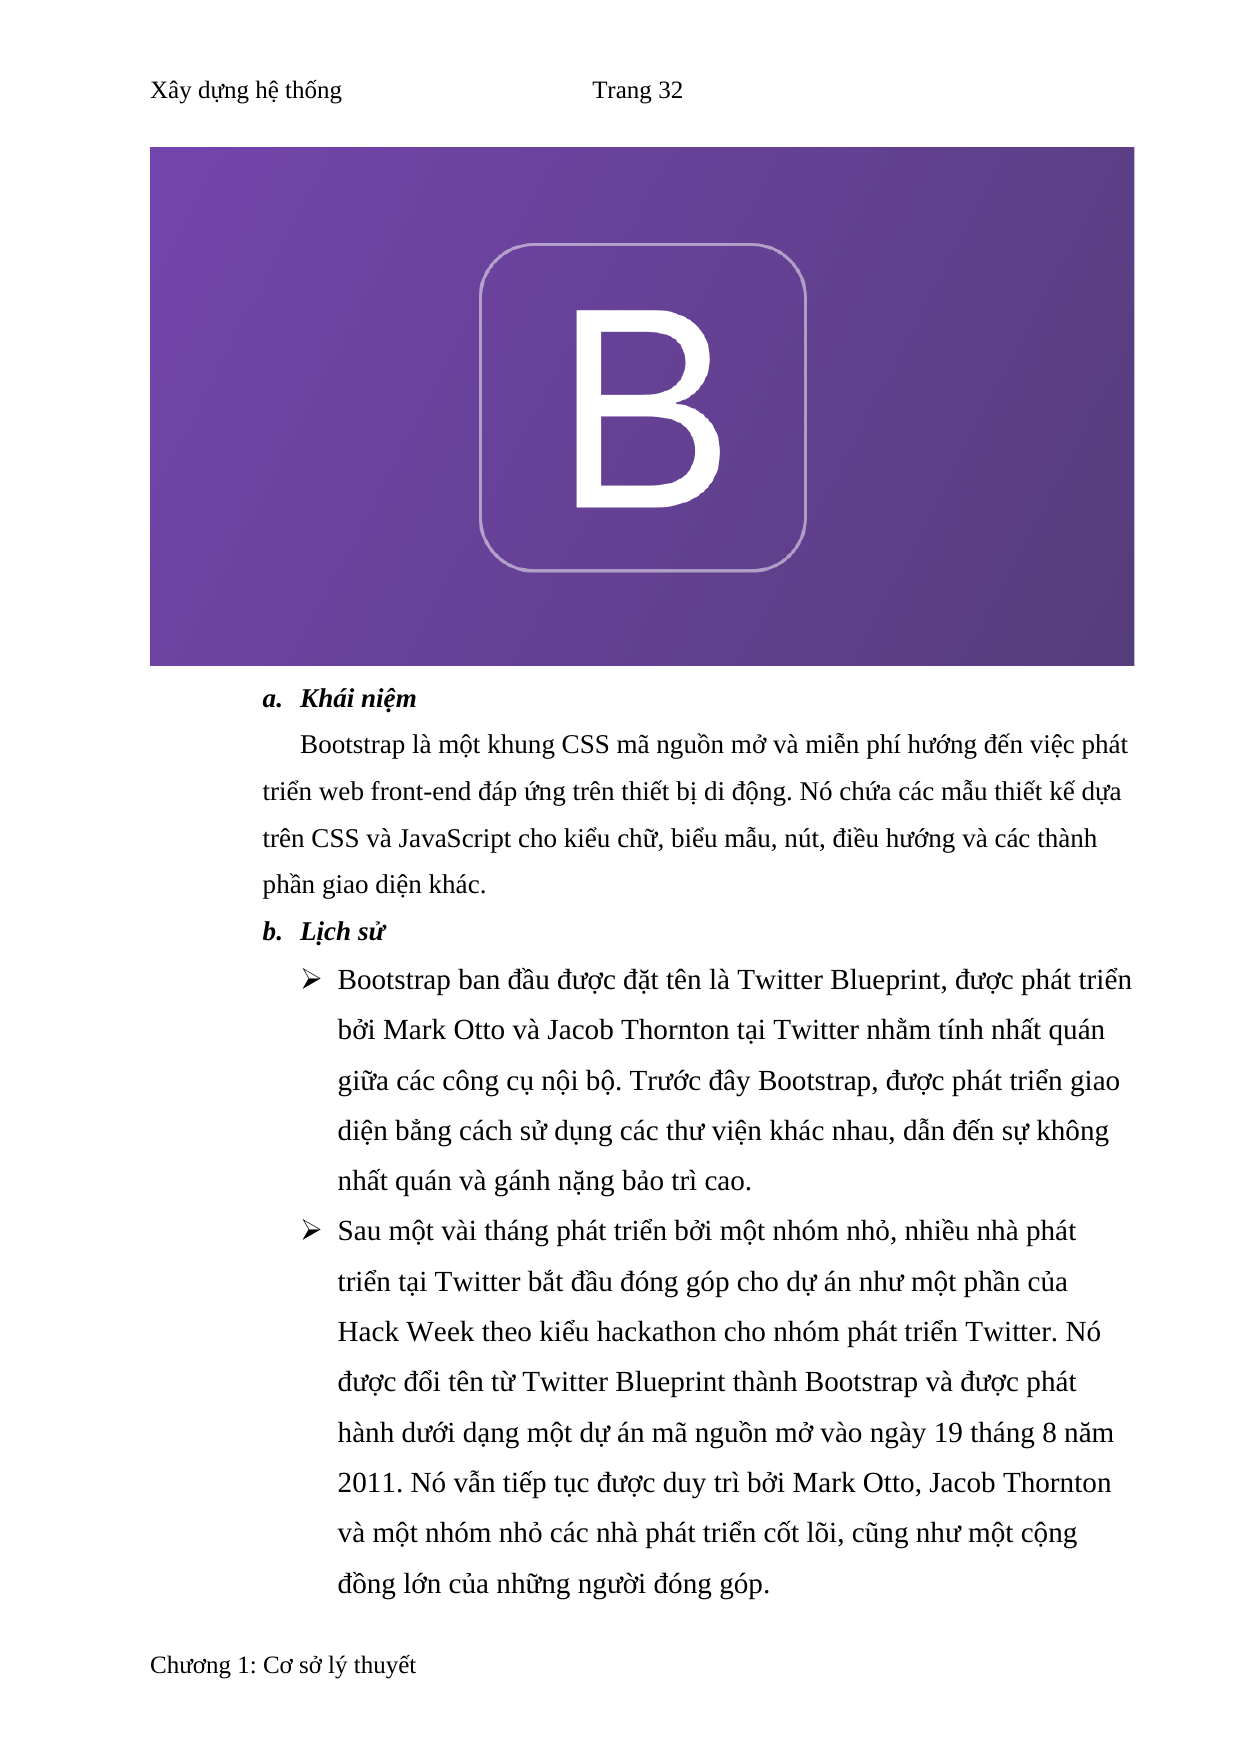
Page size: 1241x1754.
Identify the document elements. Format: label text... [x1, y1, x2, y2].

list Khái niệm [262, 682, 1134, 713]
list Bootstrap ban đầu được đặt tên là Twitter Blueprint, được phát triển bởi Mark Otto và Jacob Thornton tại Twitter nhằm tính nhất quán giữa các công cụ nội bộ. Trước đây Bootstrap, được phát triển giao diện bẳng cách sử dụng các thư viện khác nhau, dẫn đến sự không nhất quán và gánh nặng bảo trì cao. [300, 962, 1134, 1197]
picture [150, 147, 1135, 666]
list Lịch sử [262, 915, 1134, 946]
list Bootstrap là một khung CSS mã nguồn mở và miễn phí hướng đến việc phát triển web front-end đáp ứng trên thiết bị di động. Nó chứa các mẫu thiết kế dựa trên CSS và JavaScript cho kiểu chữ, biểu mẫu, nút, điều hướng và các thành phần giao diện khác. [262, 728, 1134, 900]
list Sau một vài tháng phát triển bởi một nhóm nhỏ, nhiều nhà phát triển tại Twitter bắt đầu đóng góp cho dự án như một phần của Hack Week theo kiểu hackathon cho nhóm phát triển Twitter. Nó được đổi tên từ Twitter Blueprint thành Bootstrap và được phát hành dưới dạng một dự án mã nguồn mở vào ngày 19 tháng 8 năm 2011. Nó vẫn tiếp tục được duy trì bởi Mark Otto, Jacob Thornton và một nhóm nhỏ các nhà phát triển cốt lõi, cũng như một cộng đồng lớn của những người đóng góp. [300, 1213, 1134, 1599]
